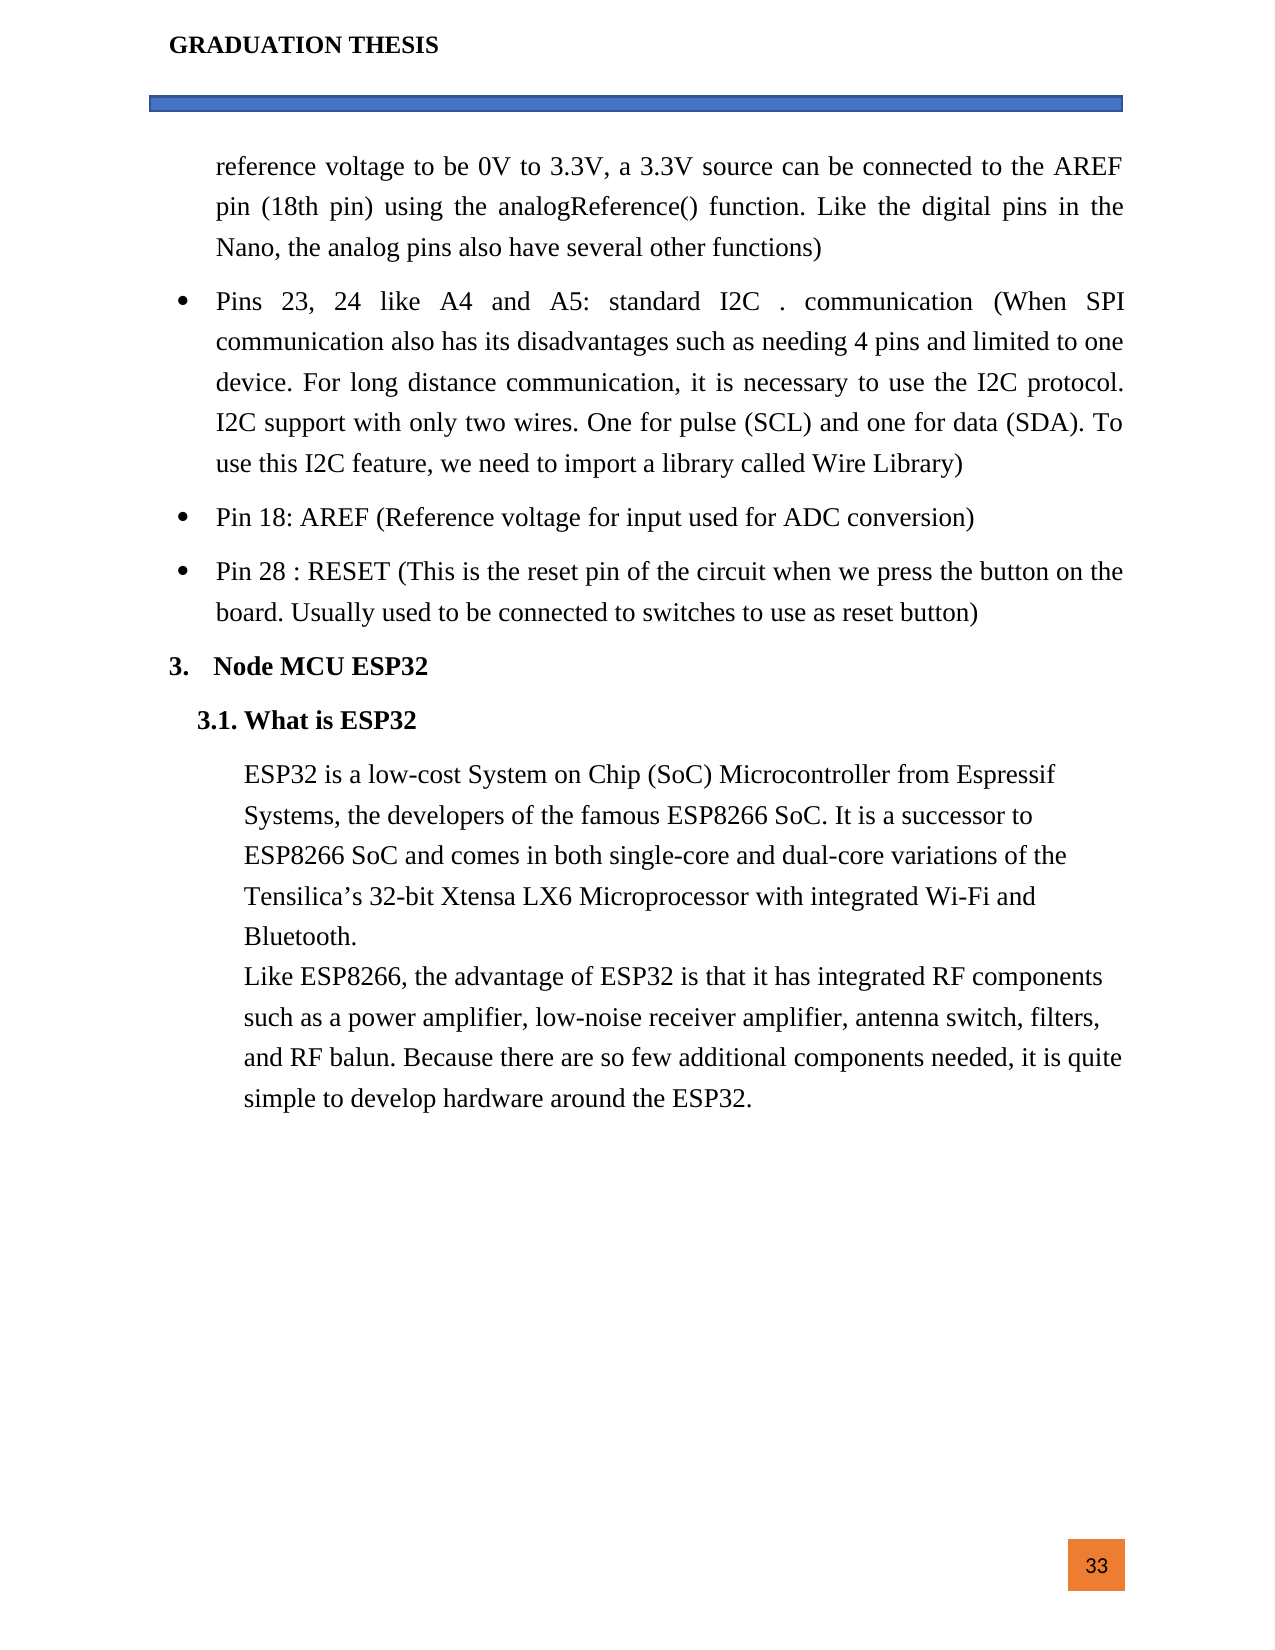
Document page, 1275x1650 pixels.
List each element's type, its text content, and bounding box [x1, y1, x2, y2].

list ESP32 is a low-cost System on Chip (SoC) Microcontroller from Espressif Systems, the developers of the famous ESP8266 SoC. It is a successor to ESP8266 SoC and comes in both single-core and dual-core variations of the Tensilica’s 32-bit Xtensa LX6 Microprocessor with integrated Wi-Fi and Bluetooth. [244, 758, 1125, 951]
list Pin 28 : RESET (This is the reset pin of the circuit when we press the button on the board. Usually used to be connected to switches to use as reset button) [178, 555, 1125, 627]
list Pins 23, 24 like A4 and A5: standard I2C . communication (When SPI communication also has its disadvantages such as needing 4 pins and limited to one device. For long distance communication, it is necessary to use the I2C protocol. I2C support with only two wires. One for pulse (SCL) and one for data (SDA). To use this I2C feature, we need to import a library called Wire Library) [178, 285, 1125, 478]
list Pin 18: AREF (Reference voltage for input used for ADC conversion) [178, 501, 1125, 532]
list Like ESP8266, the advantage of ESP32 is that it has integrated RF components such as a power amplifier, low-noise receiver amplifier, antenna switch, filters, and RF balun. Because there are so few additional components needed, it is quite simple to develop hardware around the ESP32. [244, 960, 1125, 1113]
subtitle Node MCU ESP32 [169, 650, 1125, 681]
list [178, 150, 1125, 262]
subtitle What is ESP32 [178, 704, 1125, 735]
